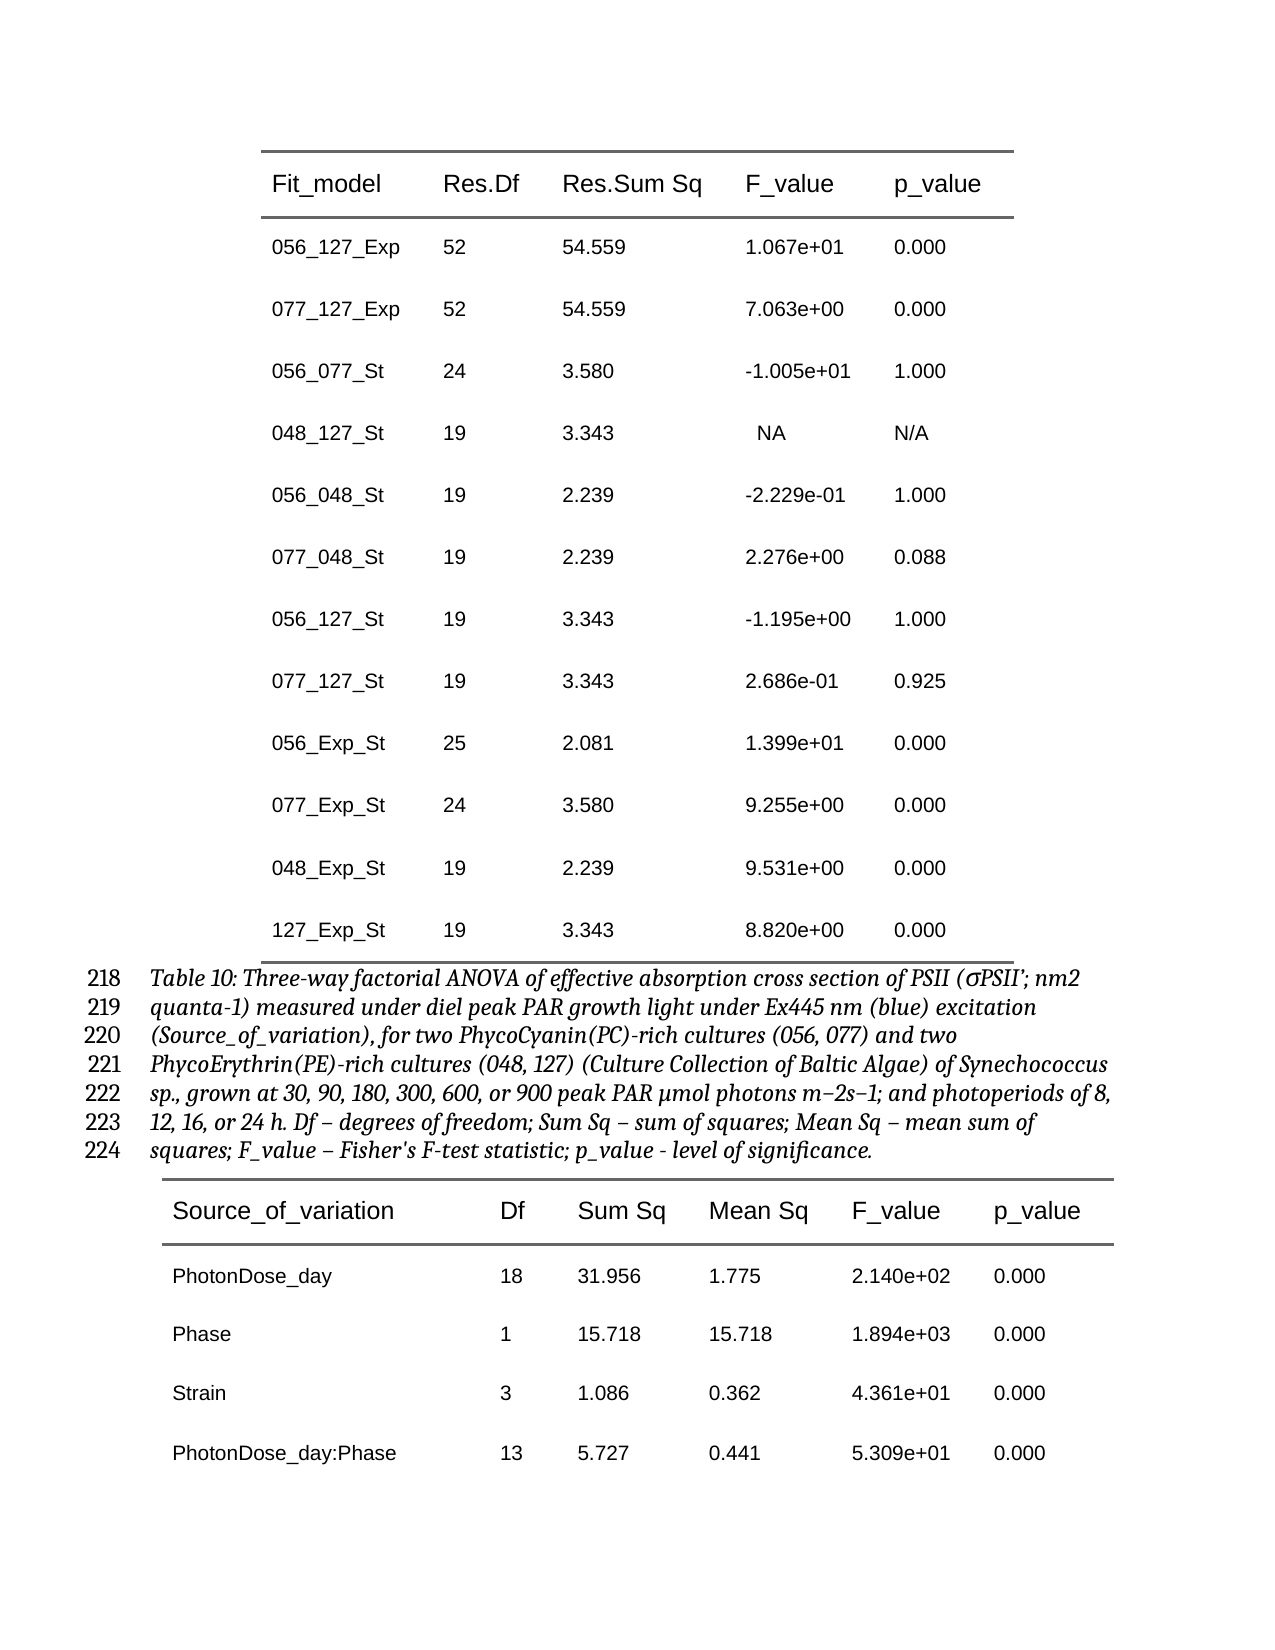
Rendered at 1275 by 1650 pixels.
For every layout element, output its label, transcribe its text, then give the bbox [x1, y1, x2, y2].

table_cell 2.686e-01 [735, 650, 883, 712]
table_cell 127_Exp_St [261, 899, 432, 961]
table_cell 19 [433, 526, 552, 588]
table_cell 056_127_Exp [261, 219, 432, 278]
table_cell NA [735, 402, 883, 464]
table_cell 2.239 [552, 836, 735, 898]
table_cell 0.441 [698, 1422, 841, 1484]
table_header Res.Sum Sq [552, 153, 735, 216]
table_cell 0.000 [884, 712, 1014, 774]
table_cell 0.000 [983, 1422, 1113, 1484]
table_cell 3.343 [552, 588, 735, 650]
table_cell 31.956 [567, 1246, 698, 1305]
table_cell 5.309e+01 [841, 1422, 983, 1484]
table_cell 5.727 [567, 1422, 698, 1484]
table_cell 19 [433, 402, 552, 464]
table_cell 048_Exp_St [261, 836, 432, 898]
table_cell 077_Exp_St [261, 774, 432, 836]
table_cell 2.239 [552, 464, 735, 526]
table_cell 0.925 [884, 650, 1014, 712]
table_cell 056_127_St [261, 588, 432, 650]
table_cell PhotonDose_day:Phase [162, 1422, 489, 1484]
table_cell 056_077_St [261, 340, 432, 402]
table_cell 52 [433, 278, 552, 340]
table_cell PhotonDose_day [162, 1246, 489, 1305]
table_cell Strain [162, 1364, 489, 1422]
table_cell 0.362 [698, 1364, 841, 1422]
table_cell 0.088 [884, 526, 1014, 588]
table_cell 0.000 [884, 899, 1014, 961]
table_header Df [489, 1181, 567, 1243]
table_cell 1.775 [698, 1246, 841, 1305]
table_cell 52 [433, 219, 552, 278]
table_cell 1 [489, 1305, 567, 1363]
table_cell 3 [489, 1364, 567, 1422]
table_cell -1.005e+01 [735, 340, 883, 402]
table_cell 1.067e+01 [735, 219, 883, 278]
table_cell 2.140e+02 [841, 1246, 983, 1305]
table_cell 077_048_St [261, 526, 432, 588]
table_cell 25 [433, 712, 552, 774]
table_header F_value [735, 153, 883, 216]
table_cell 1.894e+03 [841, 1305, 983, 1363]
table_cell 15.718 [698, 1305, 841, 1363]
table_cell 8.820e+00 [735, 899, 883, 961]
table_cell 0.000 [884, 219, 1014, 278]
table_cell 54.559 [552, 278, 735, 340]
table_cell 2.239 [552, 526, 735, 588]
table_cell 13 [489, 1422, 567, 1484]
table_cell 048_127_St [261, 402, 432, 464]
table_cell 077_127_St [261, 650, 432, 712]
table_cell 1.399e+01 [735, 712, 883, 774]
table_cell Phase [162, 1305, 489, 1363]
table_cell 1.000 [884, 588, 1014, 650]
table_cell 3.343 [552, 402, 735, 464]
table_cell 9.255e+00 [735, 774, 883, 836]
table_cell 19 [433, 899, 552, 961]
table_cell 3.343 [552, 899, 735, 961]
table_cell 1.000 [884, 340, 1014, 402]
table_cell 19 [433, 836, 552, 898]
table_cell 0.000 [983, 1305, 1113, 1363]
table_cell 077_127_Exp [261, 278, 432, 340]
table_cell 7.063e+00 [735, 278, 883, 340]
table_cell 19 [433, 588, 552, 650]
table_cell -2.229e-01 [735, 464, 883, 526]
table_cell 9.531e+00 [735, 836, 883, 898]
table_header Fit_model [261, 153, 432, 216]
table_cell 4.361e+01 [841, 1364, 983, 1422]
table_header Source_of_variation [162, 1181, 489, 1243]
table_header Sum Sq [567, 1181, 698, 1243]
table_cell 0.000 [884, 278, 1014, 340]
table_cell -1.195e+00 [735, 588, 883, 650]
table_cell 0.000 [983, 1246, 1113, 1305]
table_header Mean Sq [698, 1181, 841, 1243]
table_cell 0.000 [884, 774, 1014, 836]
table_cell 056_048_St [261, 464, 432, 526]
table_cell 15.718 [567, 1305, 698, 1363]
table_cell 19 [433, 650, 552, 712]
table_cell 1.000 [884, 464, 1014, 526]
table_cell 3.580 [552, 340, 735, 402]
table_header F_value [841, 1181, 983, 1243]
table_cell 0.000 [884, 836, 1014, 898]
table_cell N/A [884, 402, 1014, 464]
table_header p_value [983, 1181, 1113, 1243]
table_cell 24 [433, 774, 552, 836]
table_cell 1.086 [567, 1364, 698, 1422]
table_cell 2.081 [552, 712, 735, 774]
table_cell 0.000 [983, 1364, 1113, 1422]
table_header Res.Df [433, 153, 552, 216]
table_cell 19 [433, 464, 552, 526]
table_cell 18 [489, 1246, 567, 1305]
table_cell 2.276e+00 [735, 526, 883, 588]
text Table 10: Three-way factorial ANOVA of effective absorption cross section of PSII (σPSII’; nm2 quanta-1) measured under diel peak PAR growth light under Ex445 nm (blue) excitation (Source_of_variation), for two PhycoCyanin(PC)-rich cultures (056, 077) and two PhycoErythrin(PE)-rich cultures (048, 127) (Culture Collection of Baltic Algae) of Synechococcus sp., grown at 30, 90, 180, 300, 600, or 900 peak PAR µmol photons m−2s−1; and photoperiods of 8, 12, 16, or 24 h. Df – degrees of freedom; Sum Sq – sum of squares; Mean Sq – mean sum of squares; F_value – Fisher's F-test statistic; p_value - level of significance. [150, 964, 1125, 1165]
table_cell 24 [433, 340, 552, 402]
table_cell 3.580 [552, 774, 735, 836]
table_cell 056_Exp_St [261, 712, 432, 774]
table_cell 3.343 [552, 650, 735, 712]
table_header p_value [884, 153, 1014, 216]
table_cell 54.559 [552, 219, 735, 278]
